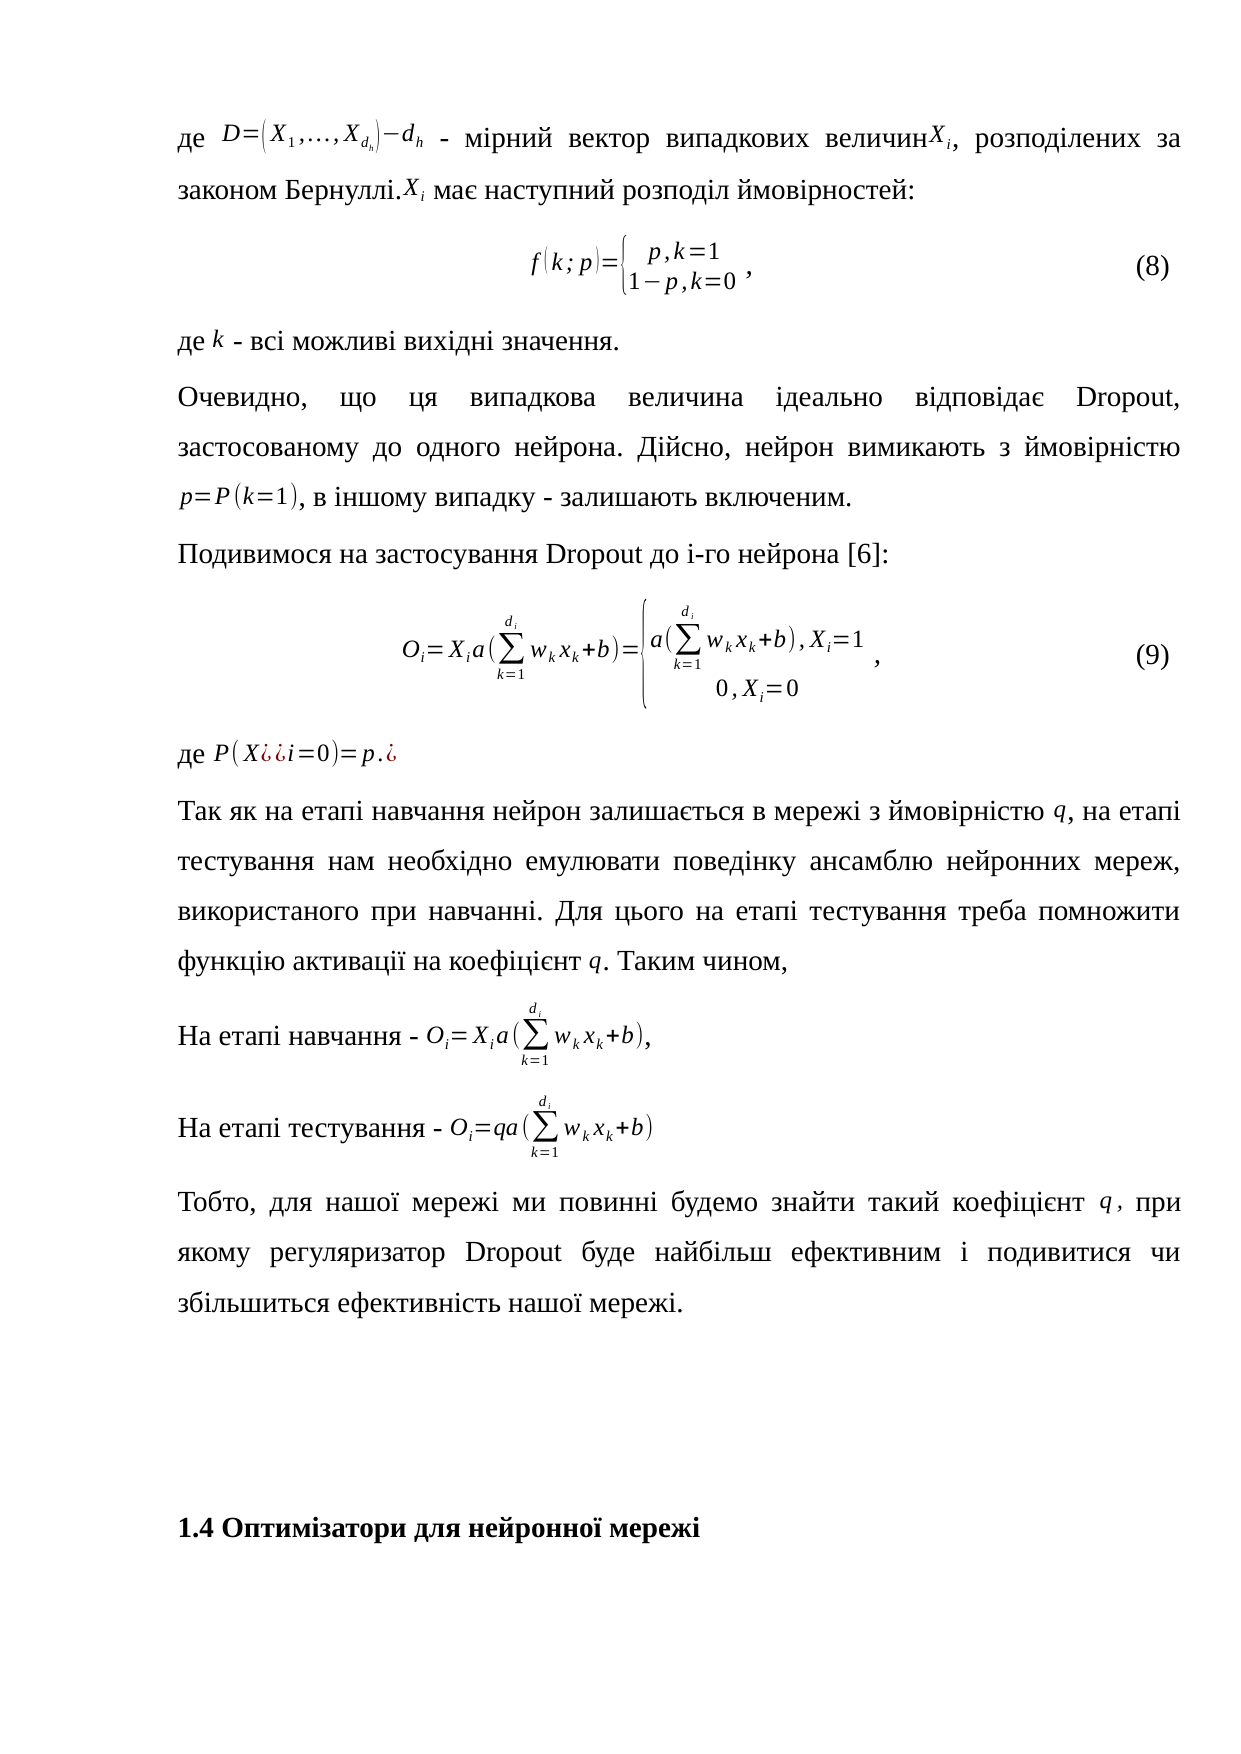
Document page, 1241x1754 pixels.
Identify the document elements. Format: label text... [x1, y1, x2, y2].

table_header , [178, 592, 1107, 730]
table_header , [178, 228, 1107, 317]
text На етапі навчання - , [177, 1000, 1181, 1069]
text де [177, 736, 1181, 770]
text Так як на етапі навчання нейрон залишається в мережі з ймовірністю , на етапі тестування нам необхідно емулювати поведінку ансамблю нейронних мереж, використаного при навчанні. Для цього на етапі тестування треба помножити функцію активації на коефіцієнт . Таким чином, [177, 793, 1181, 977]
text На етапі тестування - [177, 1092, 1181, 1161]
table_header (8) [1108, 228, 1181, 317]
text 1.4 Оптимізатори для нейронної мережі [177, 1510, 1181, 1543]
text Тобто, для нашої мережі ми повинні будемо знайти такий коефіцієнт при якому регуляризатор Dropout буде найбільш ефективним і подивитися чи збільшиться ефективність нашої мережі. [177, 1184, 1181, 1318]
table_header (9) [1108, 592, 1181, 730]
text де - всі можливі вихідні значення. [177, 323, 1181, 356]
text Очевидно, що ця випадкова величина ідеально відповідає Dropout, застосованому до одного нейрона. Дійсно, нейрон вимикають з ймовірністю , в іншому випадку - залишають включеним. [177, 379, 1181, 513]
text де - мірний вектор випадкових величин, розподілених за законом Бернуллі. має наступний розподіл ймовірностей: [177, 118, 1181, 206]
text Подивимося на застосування Dropout до і-го нейрона [6]: [177, 536, 1181, 569]
